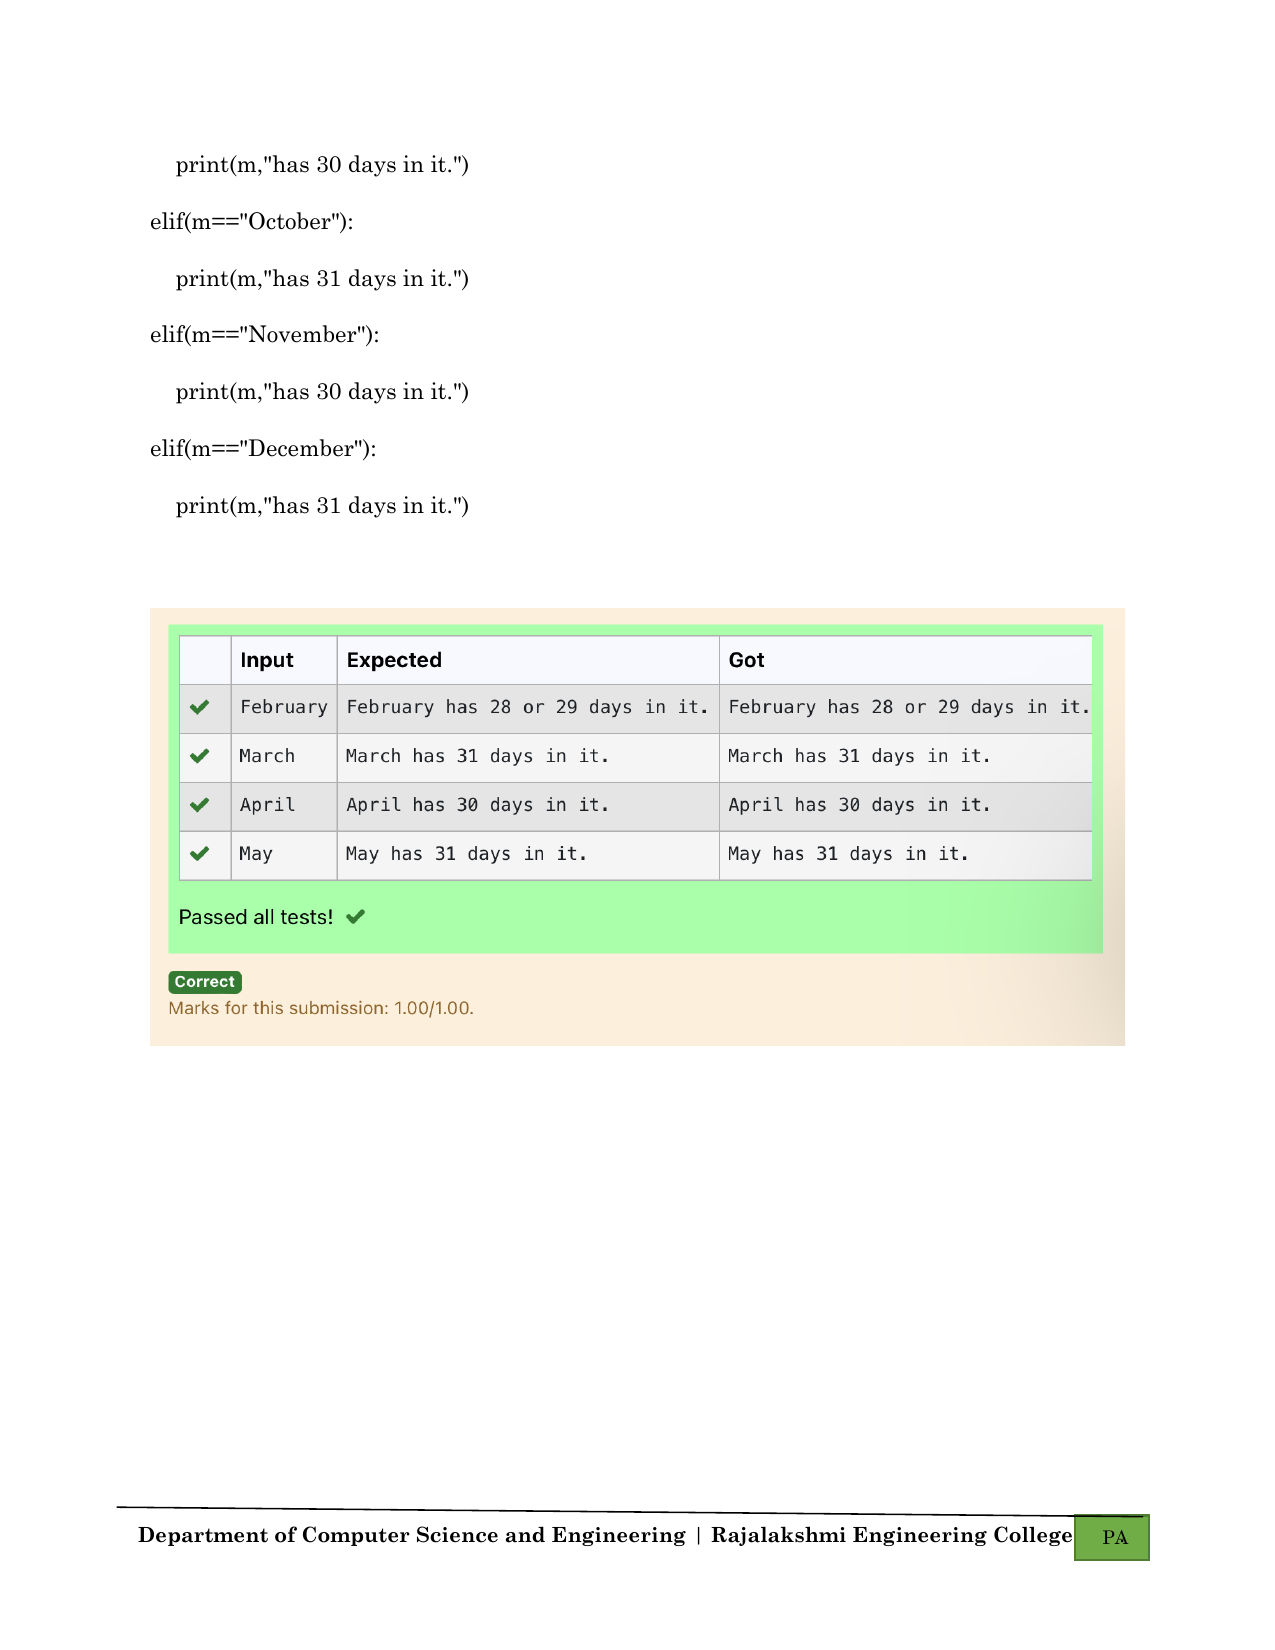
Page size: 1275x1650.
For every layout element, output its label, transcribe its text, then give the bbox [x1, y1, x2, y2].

text elif(m=="November"): [150, 320, 1125, 348]
text print(m,"has 31 days in it.") [150, 263, 1125, 291]
text elif(m=="October"): [150, 207, 1125, 234]
text print(m,"has 31 days in it.") [150, 491, 1125, 518]
text print(m,"has 30 days in it.") [150, 150, 1125, 178]
text print(m,"has 30 days in it.") [150, 377, 1125, 405]
picture [150, 604, 1125, 1046]
text elif(m=="December"): [150, 434, 1125, 461]
